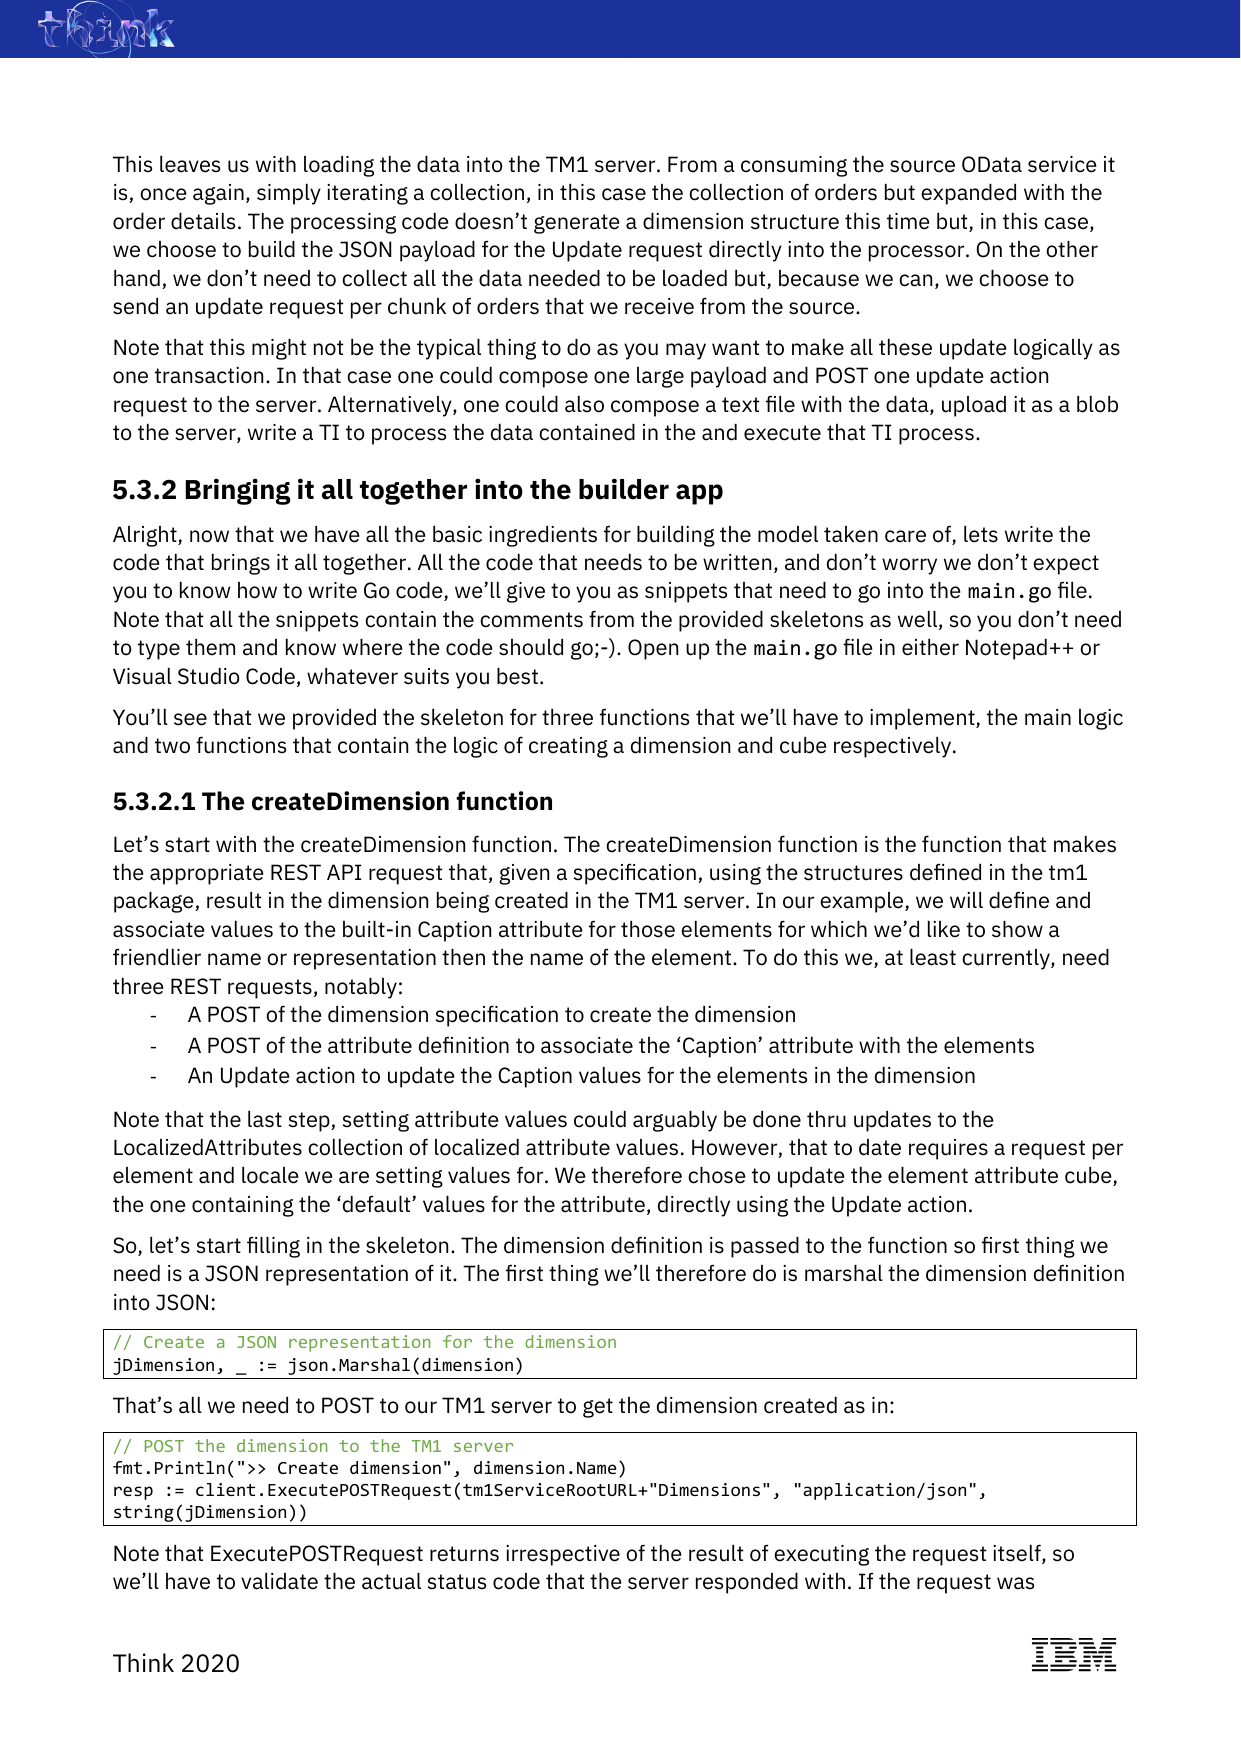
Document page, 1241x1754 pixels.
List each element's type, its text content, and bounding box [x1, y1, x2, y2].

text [112, 1539, 1128, 1596]
text This leaves us with loading the data into the TM1 server. From a consuming the source OData service it is, once again, simply iterating a collection, in this case the collection of orders but expanded with the order details. The processing code doesn’t generate a dimension structure this time but, in this case, we choose to build the JSON payload for the Update request directly into the processor. On the other hand, we don’t need to collect all the data needed to be loaded but, because we can, we choose to send an update request per chunk of orders that we receive from the source. [112, 150, 1128, 321]
text // Create a JSON representation for the dimension [104, 1330, 1136, 1351]
subtitle Bringing it all together into the builder app [112, 472, 1128, 507]
text // POST the dimension to the TM1 server [104, 1433, 1136, 1457]
text That’s all we need to POST to our TM1 server to get the dimension created as in: [112, 1391, 1128, 1420]
list A POST of the dimension specification to create the dimension [150, 1000, 1128, 1029]
picture [0, 0, 1241, 82]
text fmt.Println(">> Create dimension", dimension.Name) [112, 1457, 1128, 1476]
picture [1031, 1638, 1117, 1672]
text Note that this might not be the typical thing to do as you may want to make all these update logically as one transaction. In that case one could compose one large payload and POST one update action request to the server. Alternatively, one could also compose a text file with the data, upload it as a blob to the server, write a TI to process the data contained in the and execute that TI process. [112, 333, 1128, 447]
subtitle The createDimension function [112, 784, 1128, 817]
text So, let’s start filling in the skeleton. The dimension definition is passed to the function so first thing we need is a JSON representation of it. The first thing we’ll therefore do is marshal the dimension definition into JSON: [112, 1231, 1128, 1316]
list An Update action to update the Caption values for the elements in the dimension [150, 1061, 1128, 1090]
text resp := client.ExecutePOSTRequest(tm1ServiceRootURL+"Dimensions", "application/json", string(jDimension)) [104, 1476, 1136, 1525]
text Let’s start with the createDimension function. The createDimension function is the function that makes the appropriate REST API request that, given a specification, using the structures defined in the tm1 package, result in the dimension being created in the TM1 server. In our example, we will define and associate values to the built-in Caption attribute for those elements for which we’d like to show a friendlier name or representation then the name of the element. To do this we, at least currently, need three REST requests, notably: [112, 829, 1128, 1000]
list A POST of the attribute definition to associate the ‘Caption’ attribute with the elements [150, 1031, 1128, 1059]
text You’ll see that we provided the skeleton for three functions that we’ll have to implement, the main logic and two functions that contain the logic of creating a dimension and cube respectively. [112, 703, 1128, 759]
text Note that the last step, setting attribute values could arguably be done thru updates to the LocalizedAttributes collection of localized attribute values. However, that to date requires a request per element and locale we are setting values for. We therefore chose to update the element attribute cube, the one containing the ‘default’ values for the attribute, directly using the Update action. [112, 1104, 1128, 1218]
text jDimension, _ := json.Marshal(dimension) [104, 1351, 1136, 1378]
text Alright, now that we have all the basic ingredients for building the model taken care of, lets write the code that brings it all together. All the code that needs to be written, and don’t worry we don’t expect you to know how to write Go code, we’ll give to you as snippets that need to go into the main.go file. Note that all the snippets contain the comments from the provided skeletons as well, so you don’t need to type them and know where the code should go;-). Open up the main.go file in either Notepad++ or Visual Studio Code, whatever suits you best. [112, 519, 1128, 690]
